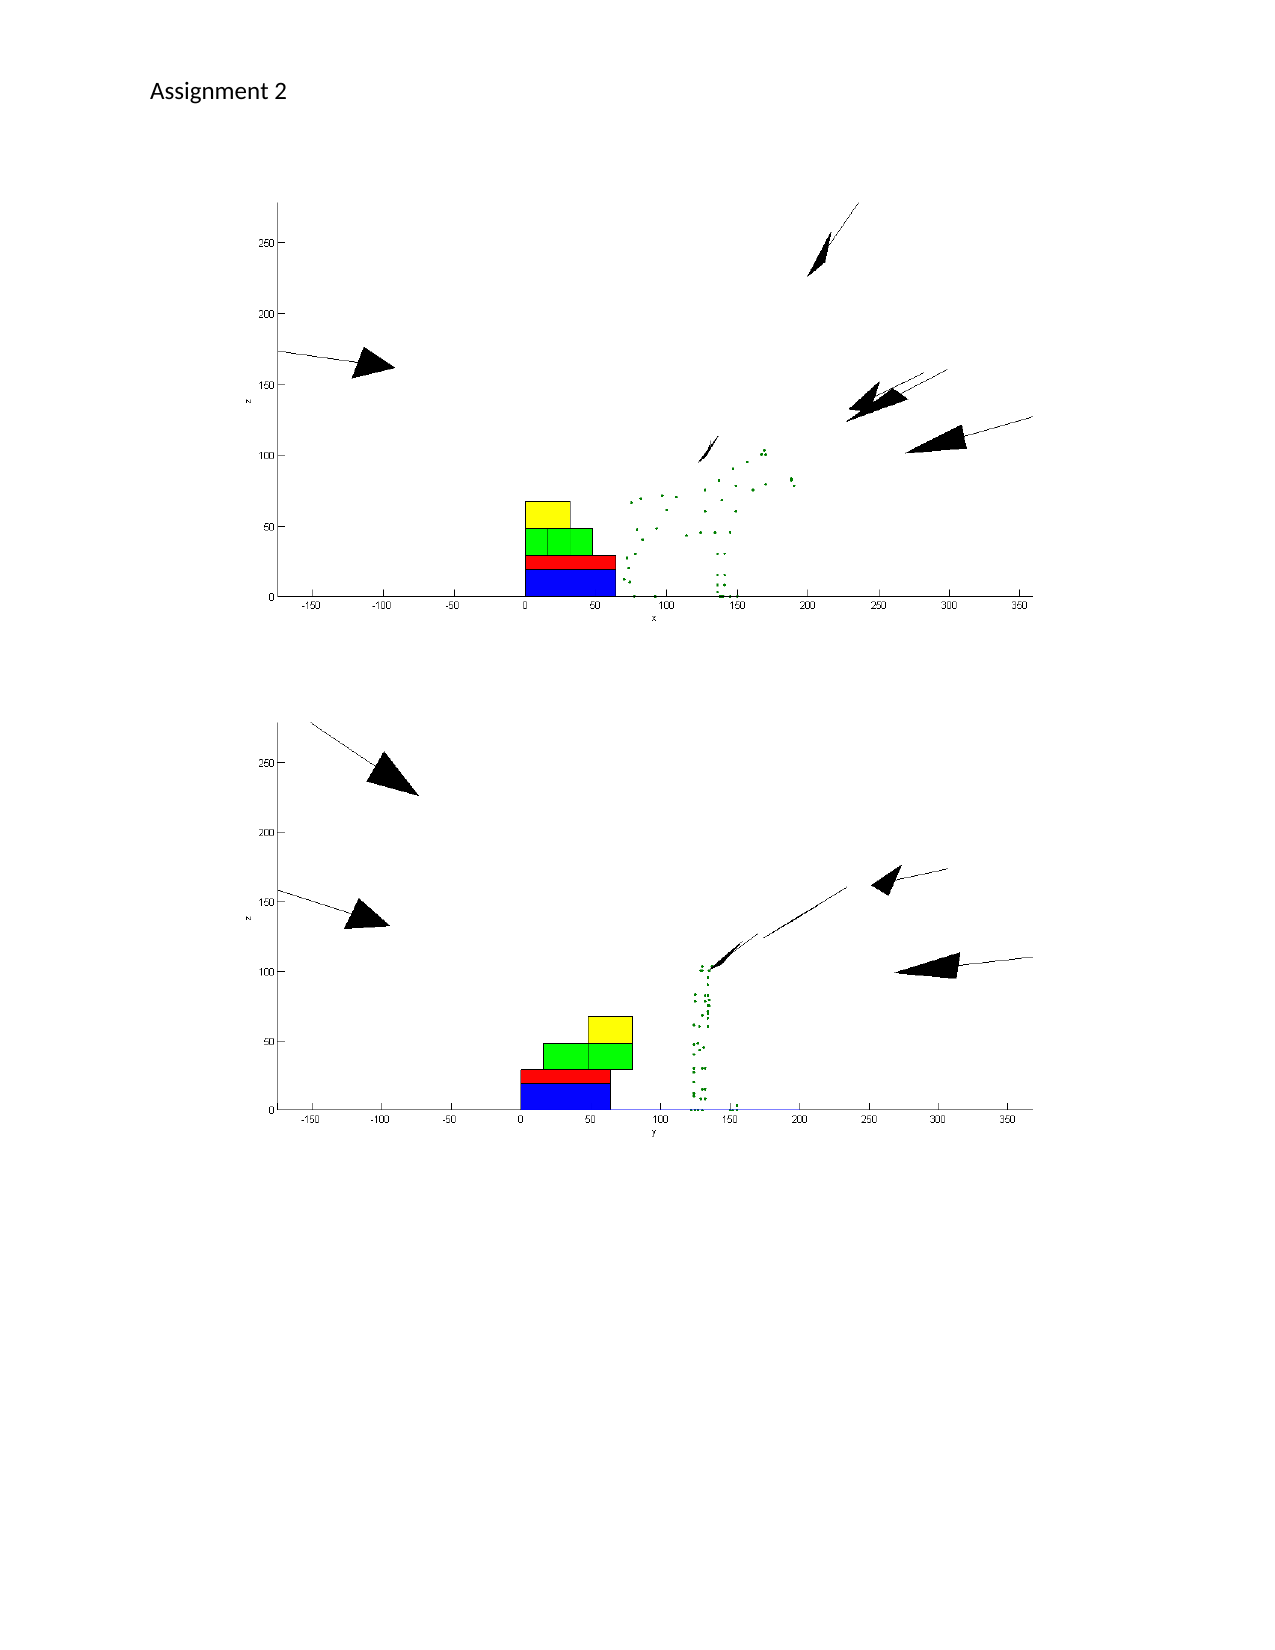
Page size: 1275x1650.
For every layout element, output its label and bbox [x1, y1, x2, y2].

picture [150, 150, 1125, 1184]
